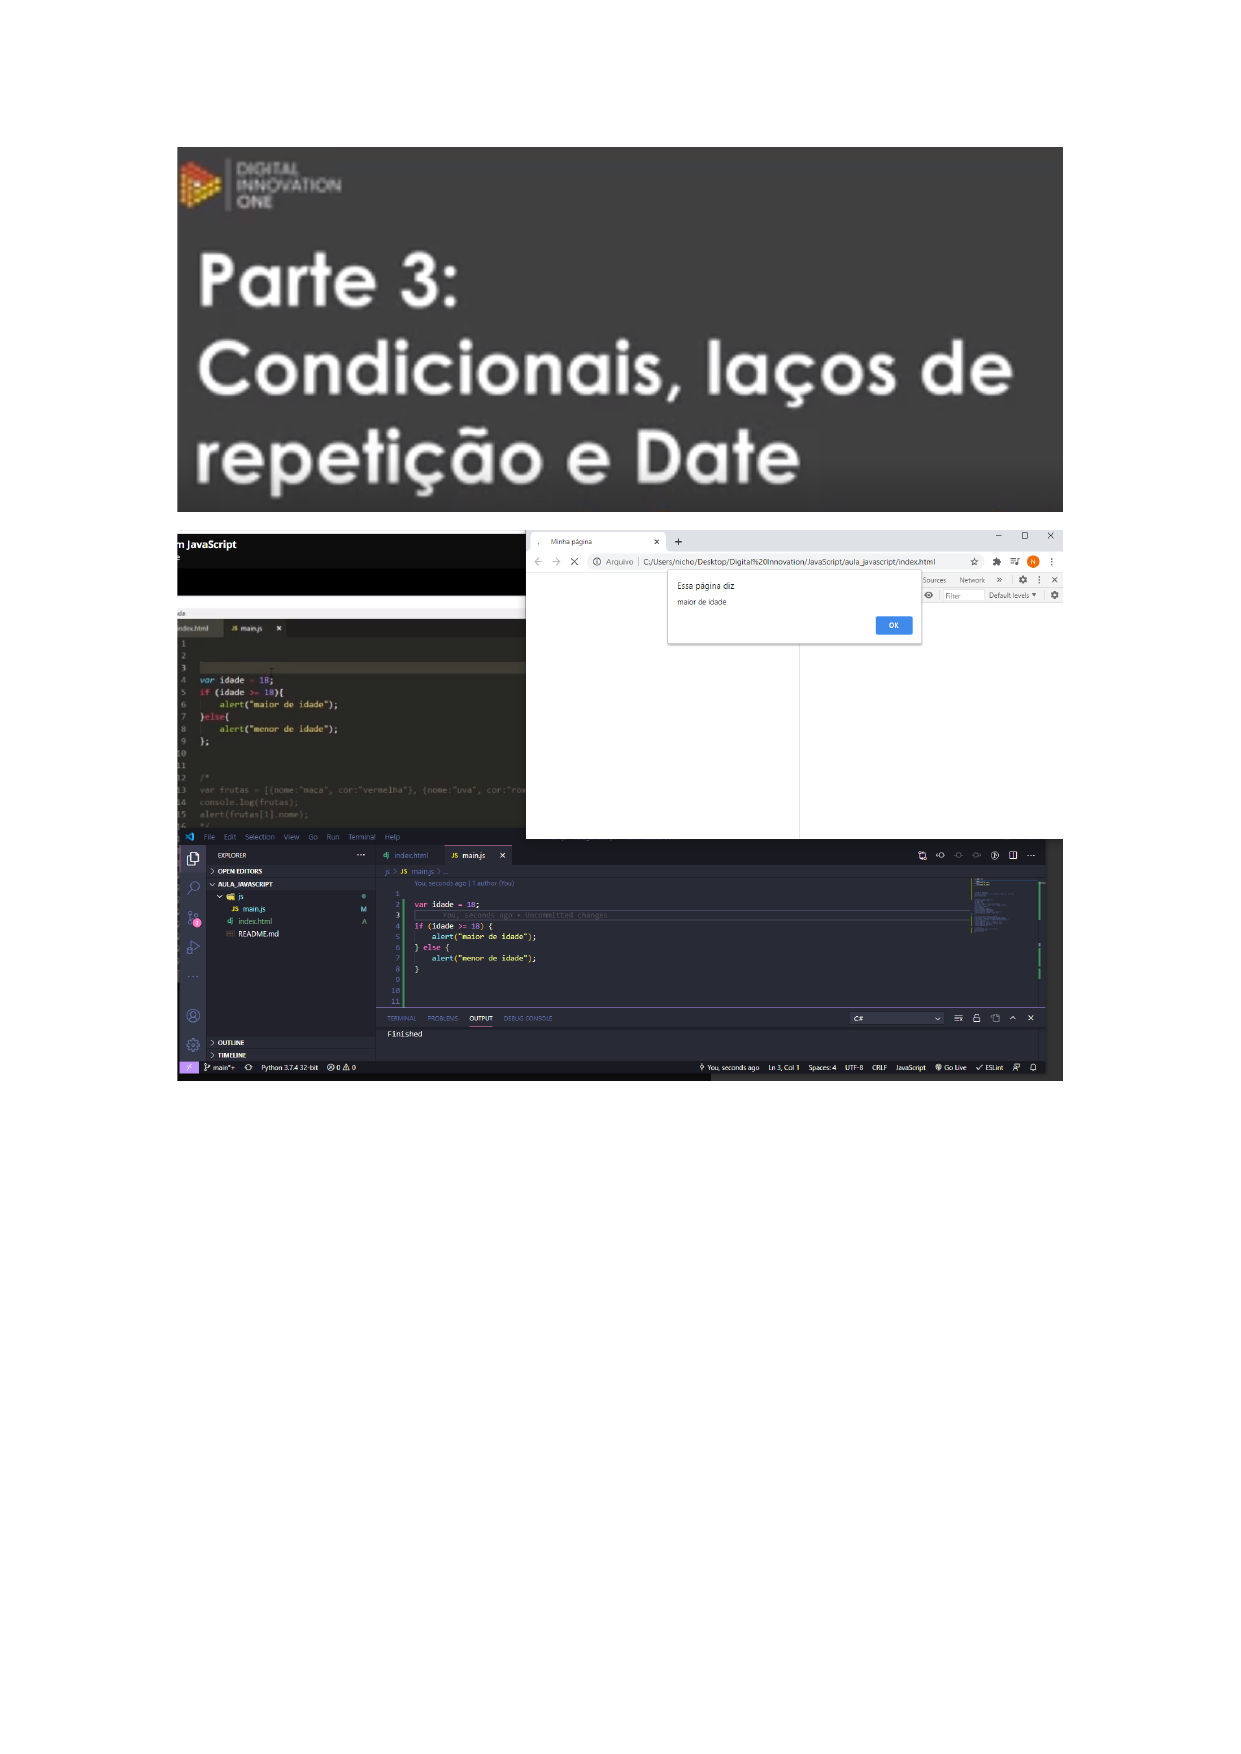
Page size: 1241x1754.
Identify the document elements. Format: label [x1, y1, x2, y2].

picture [177, 147, 1063, 512]
picture [177, 530, 1063, 1081]
